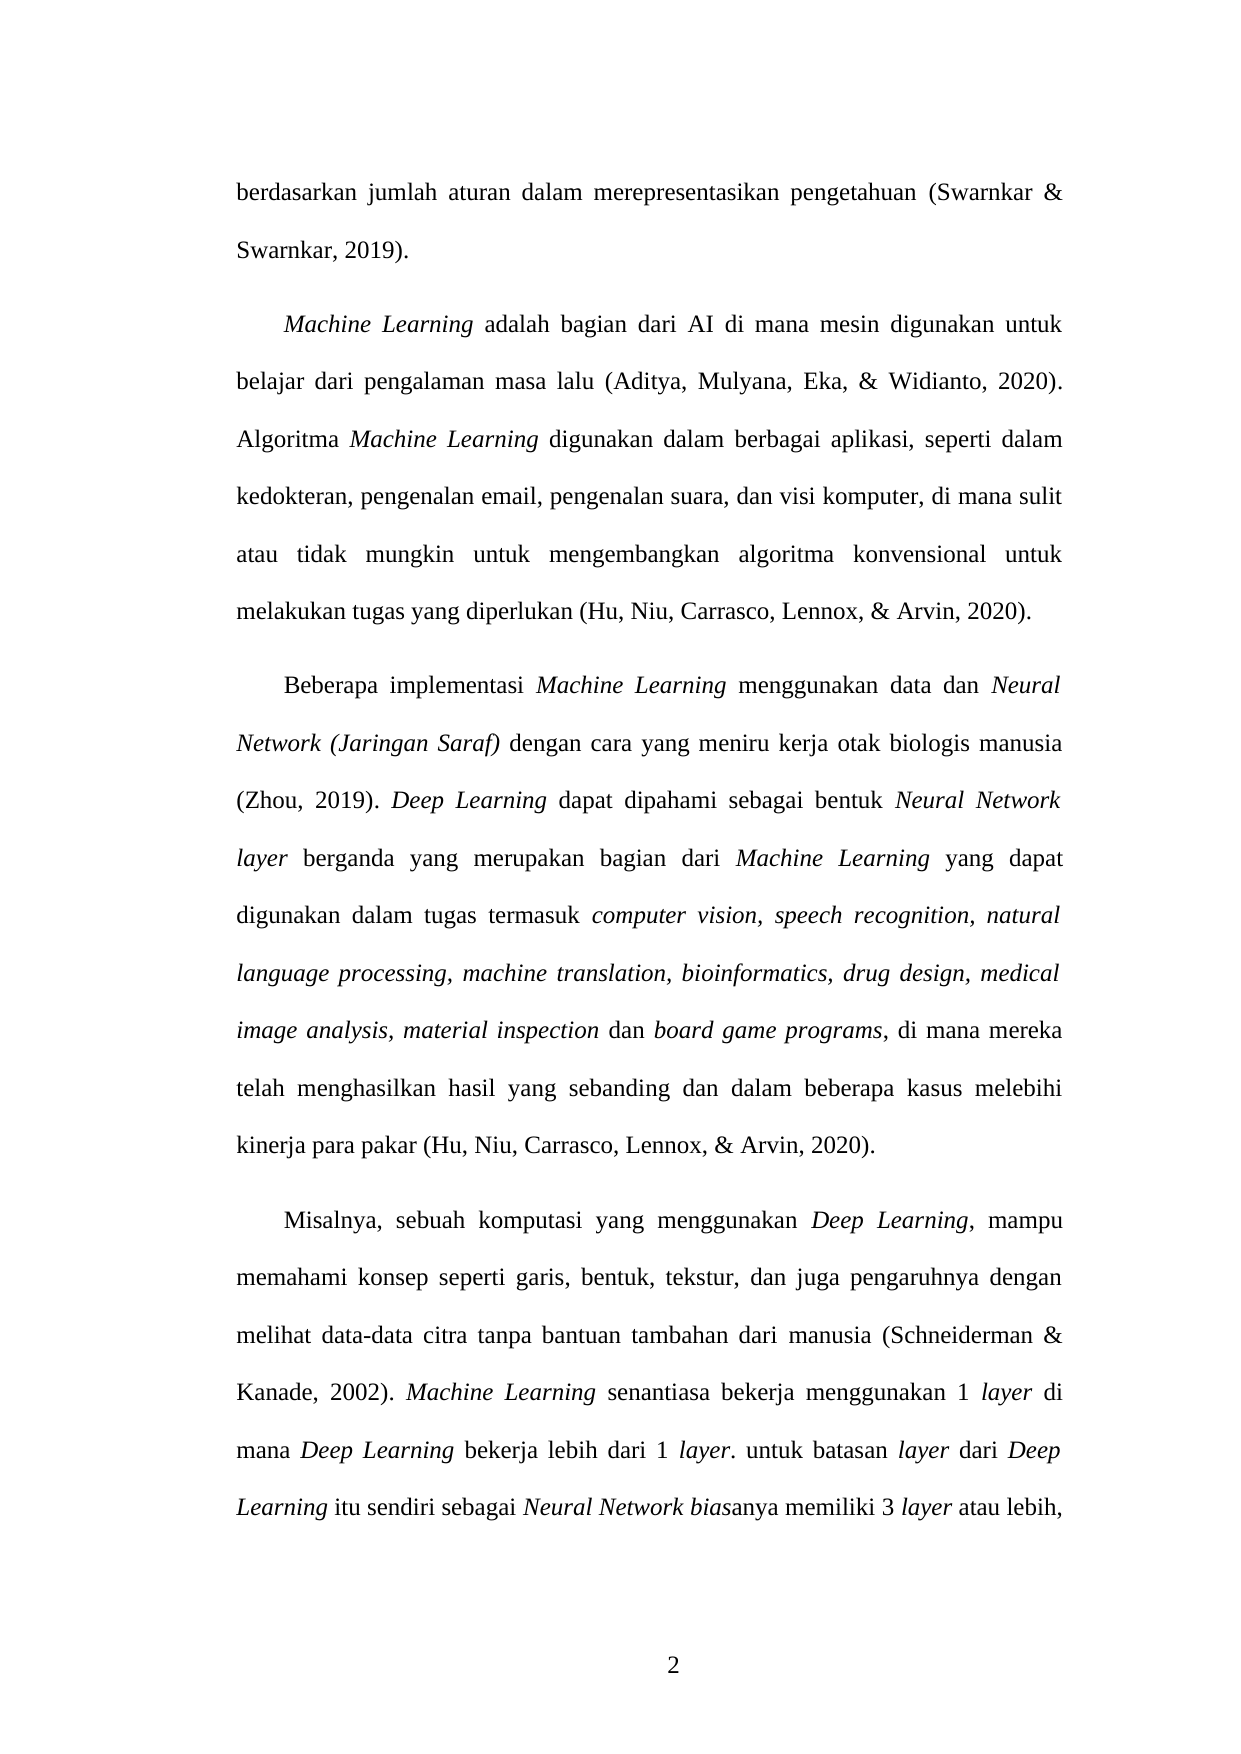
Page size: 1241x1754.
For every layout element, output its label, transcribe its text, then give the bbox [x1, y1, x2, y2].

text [236, 1205, 1063, 1521]
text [236, 177, 1063, 263]
text Beberapa implementasi Machine Learning menggunakan data dan Neural Network (Jaringan Saraf) dengan cara yang meniru kerja otak biologis manusia . Deep Learning dapat dipahami sebagai bentuk Neural Network layer berganda yang merupakan bagian dari Machine Learning yang dapat digunakan dalam tugas termasuk computer vision, speech recognition, natural language processing, machine translation, bioinformatics, drug design, medical image analysis, material inspection dan board game programs, di mana mereka telah menghasilkan hasil yang sebanding dan dalam beberapa kasus melebihi kinerja para pakar . [236, 671, 1063, 1159]
text Machine Learning adalah bagian dari AI di mana mesin digunakan untuk belajar dari pengalaman masa lalu. Algoritma Machine Learning digunakan dalam berbagai aplikasi, seperti dalam kedokteran, pengenalan email, pengenalan suara, dan visi komputer, di mana sulit atau tidak mungkin untuk mengembangkan algoritma konvensional untuk melakukan tugas yang diperlukan . [236, 309, 1063, 625]
